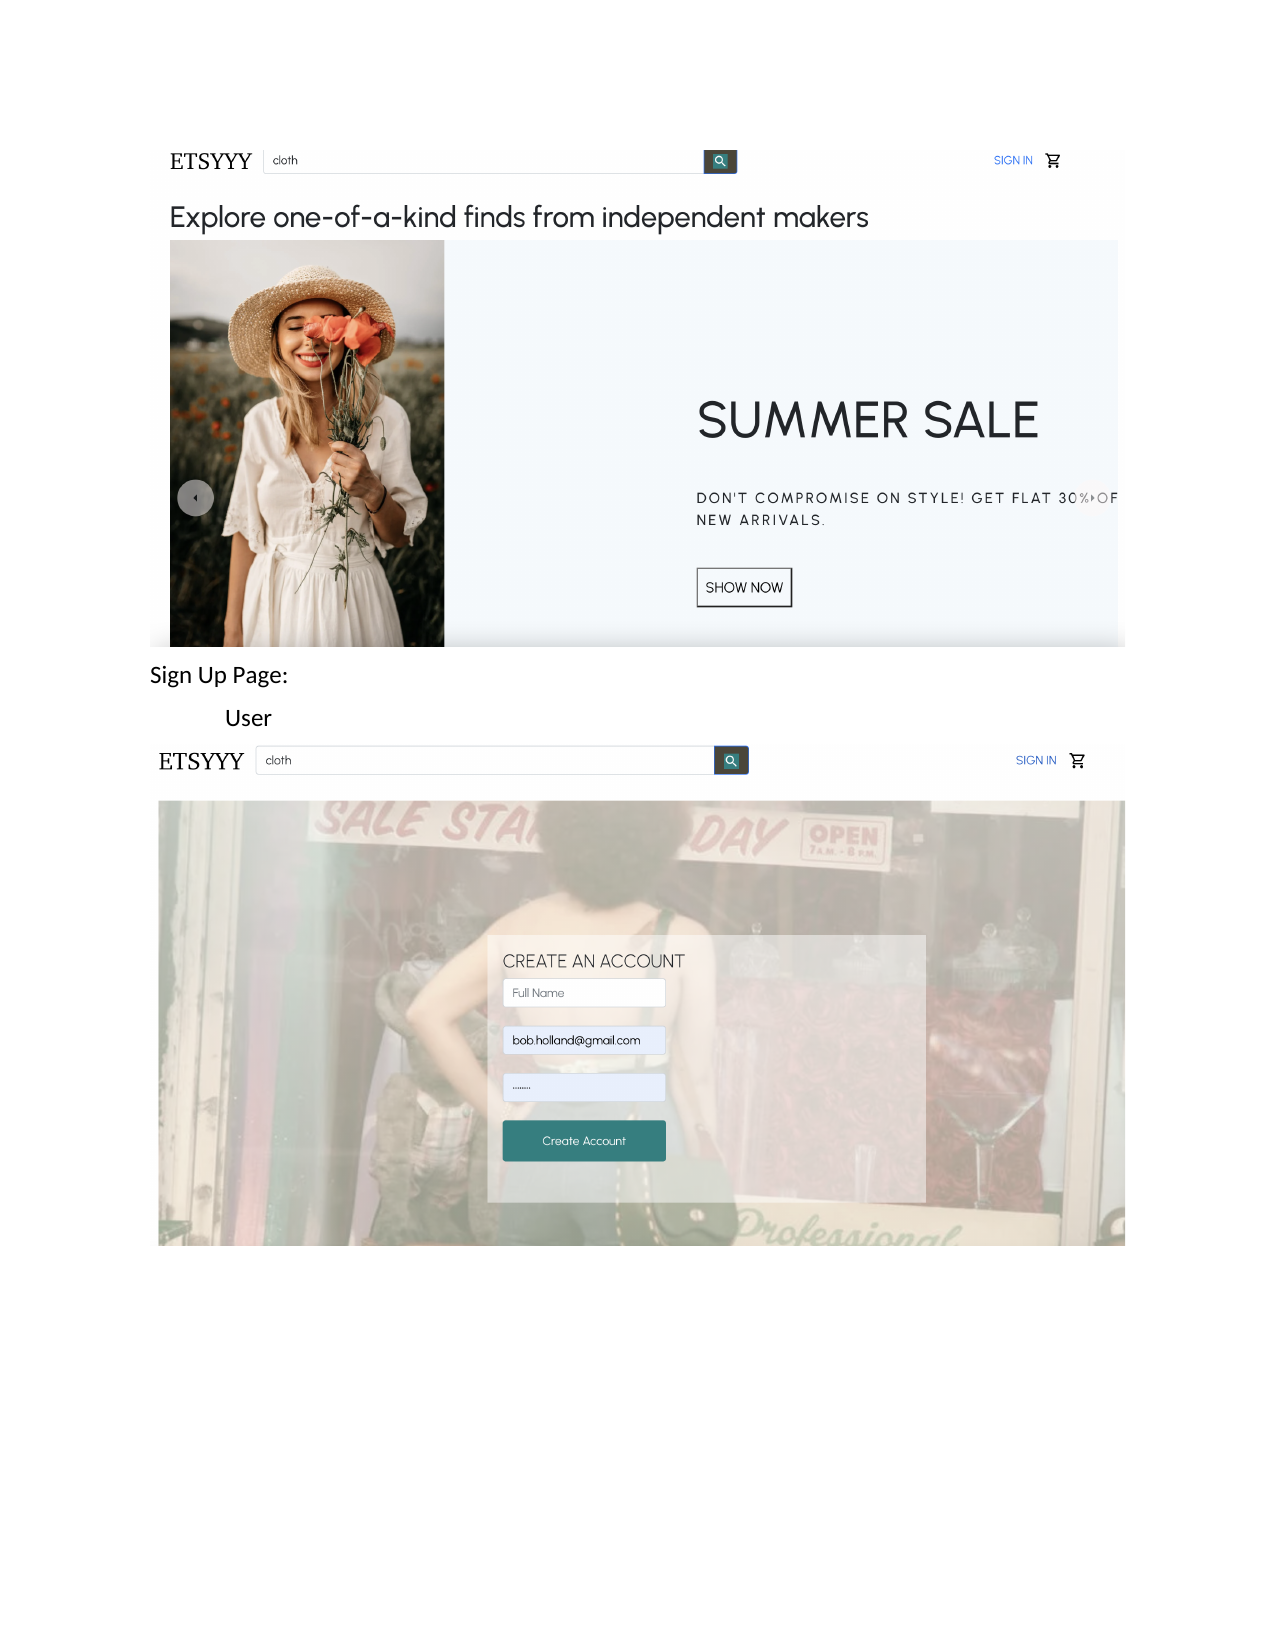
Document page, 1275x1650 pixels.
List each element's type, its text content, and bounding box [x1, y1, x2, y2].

text Sign Up Page: [150, 659, 1125, 689]
text User [150, 702, 1125, 732]
picture [150, 744, 1125, 1246]
picture [150, 150, 1125, 647]
